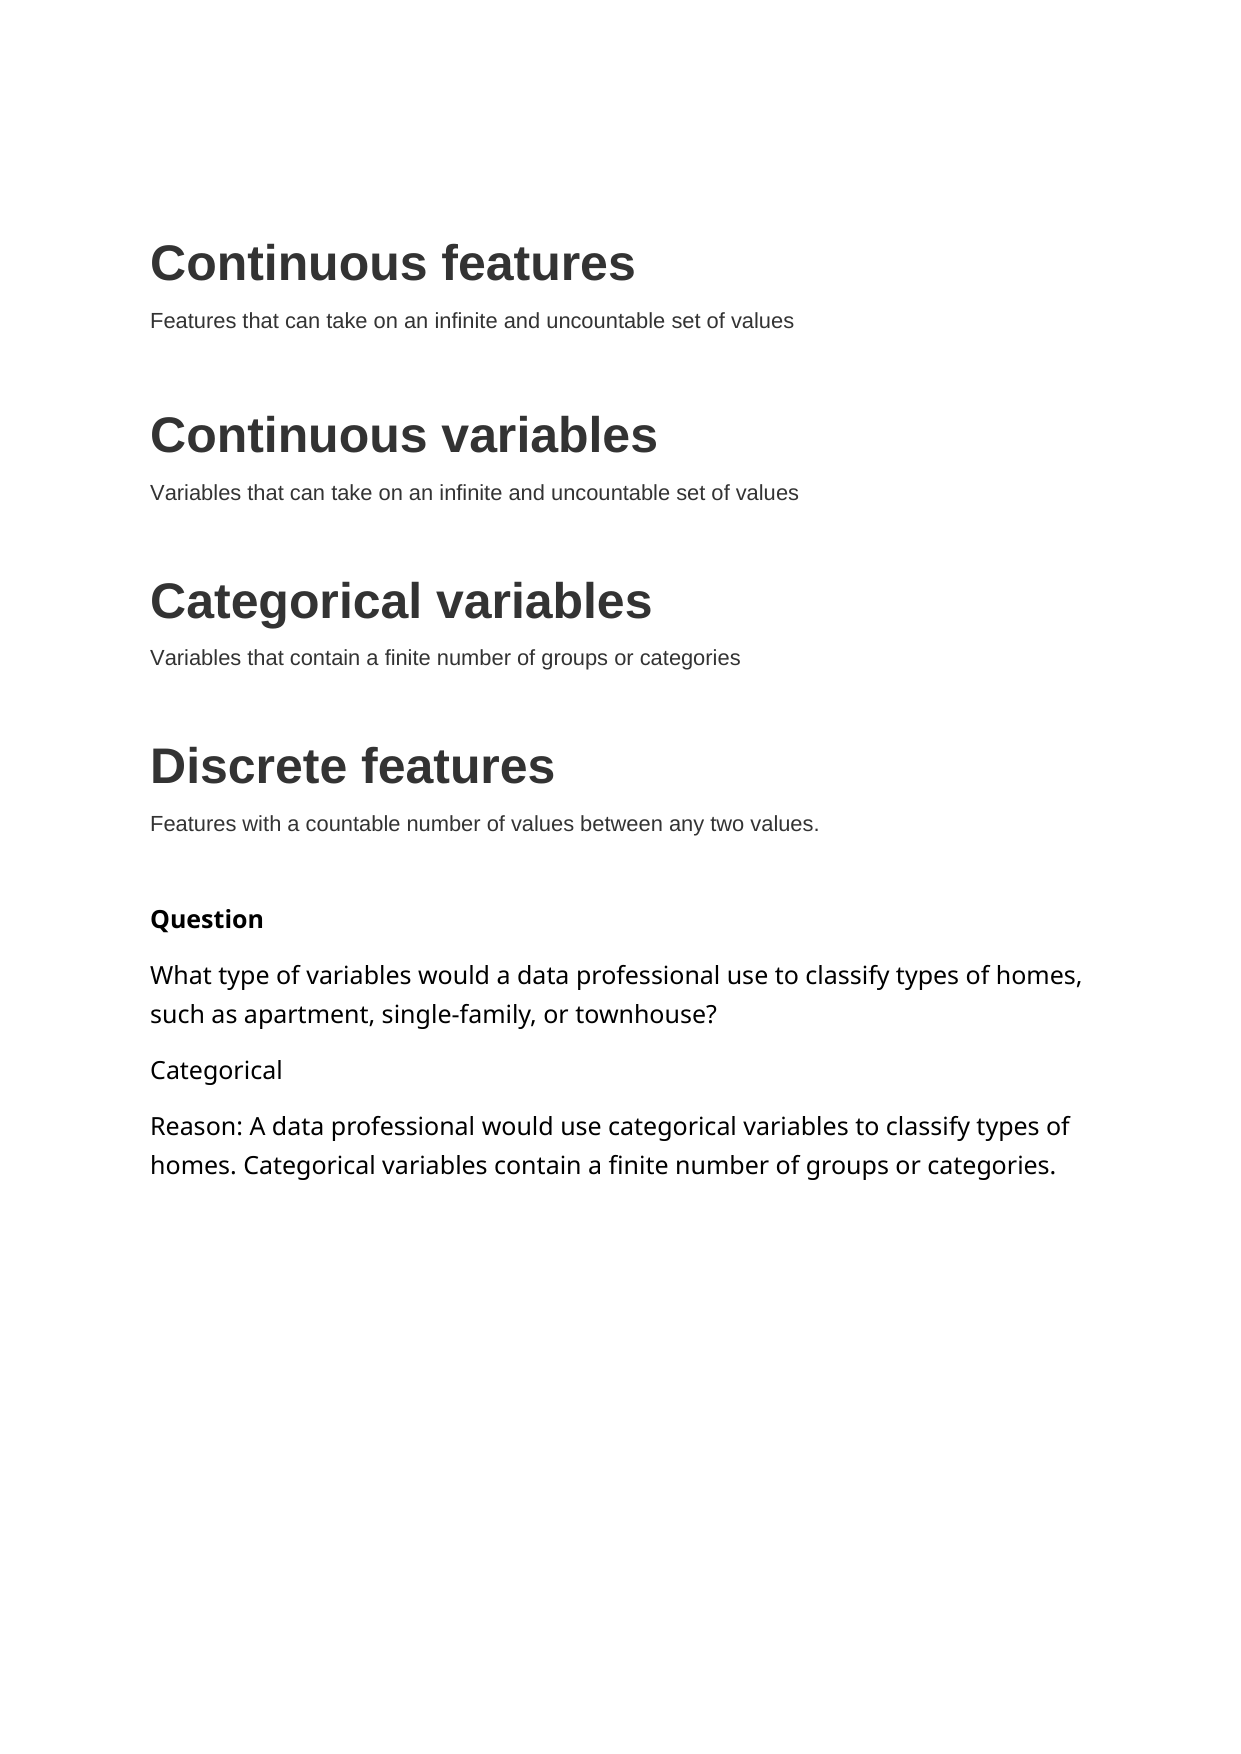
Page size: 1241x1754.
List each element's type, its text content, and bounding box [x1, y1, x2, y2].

text Question [150, 902, 1090, 936]
text Features that can take on an infinite and uncountable set of values [150, 308, 1090, 333]
text Features with a countable number of values between any two values. [150, 811, 1090, 836]
text Variables that can take on an infinite and uncountable set of values [150, 480, 1090, 505]
text Reason: A data professional would use categorical variables to classify types of homes. Categorical variables contain a finite number of groups or categories. [150, 1108, 1090, 1182]
text Continuous variables [150, 406, 1090, 463]
text Continuous features [150, 234, 1090, 291]
text Categorical [150, 1053, 1090, 1087]
text Categorical variables [150, 571, 1090, 628]
text What type of variables would a data professional use to classify types of homes, such as apartment, single-family, or townhouse? [150, 958, 1090, 1031]
text Variables that contain a finite number of groups or categories [150, 645, 1090, 670]
text Discrete features [150, 736, 1090, 794]
